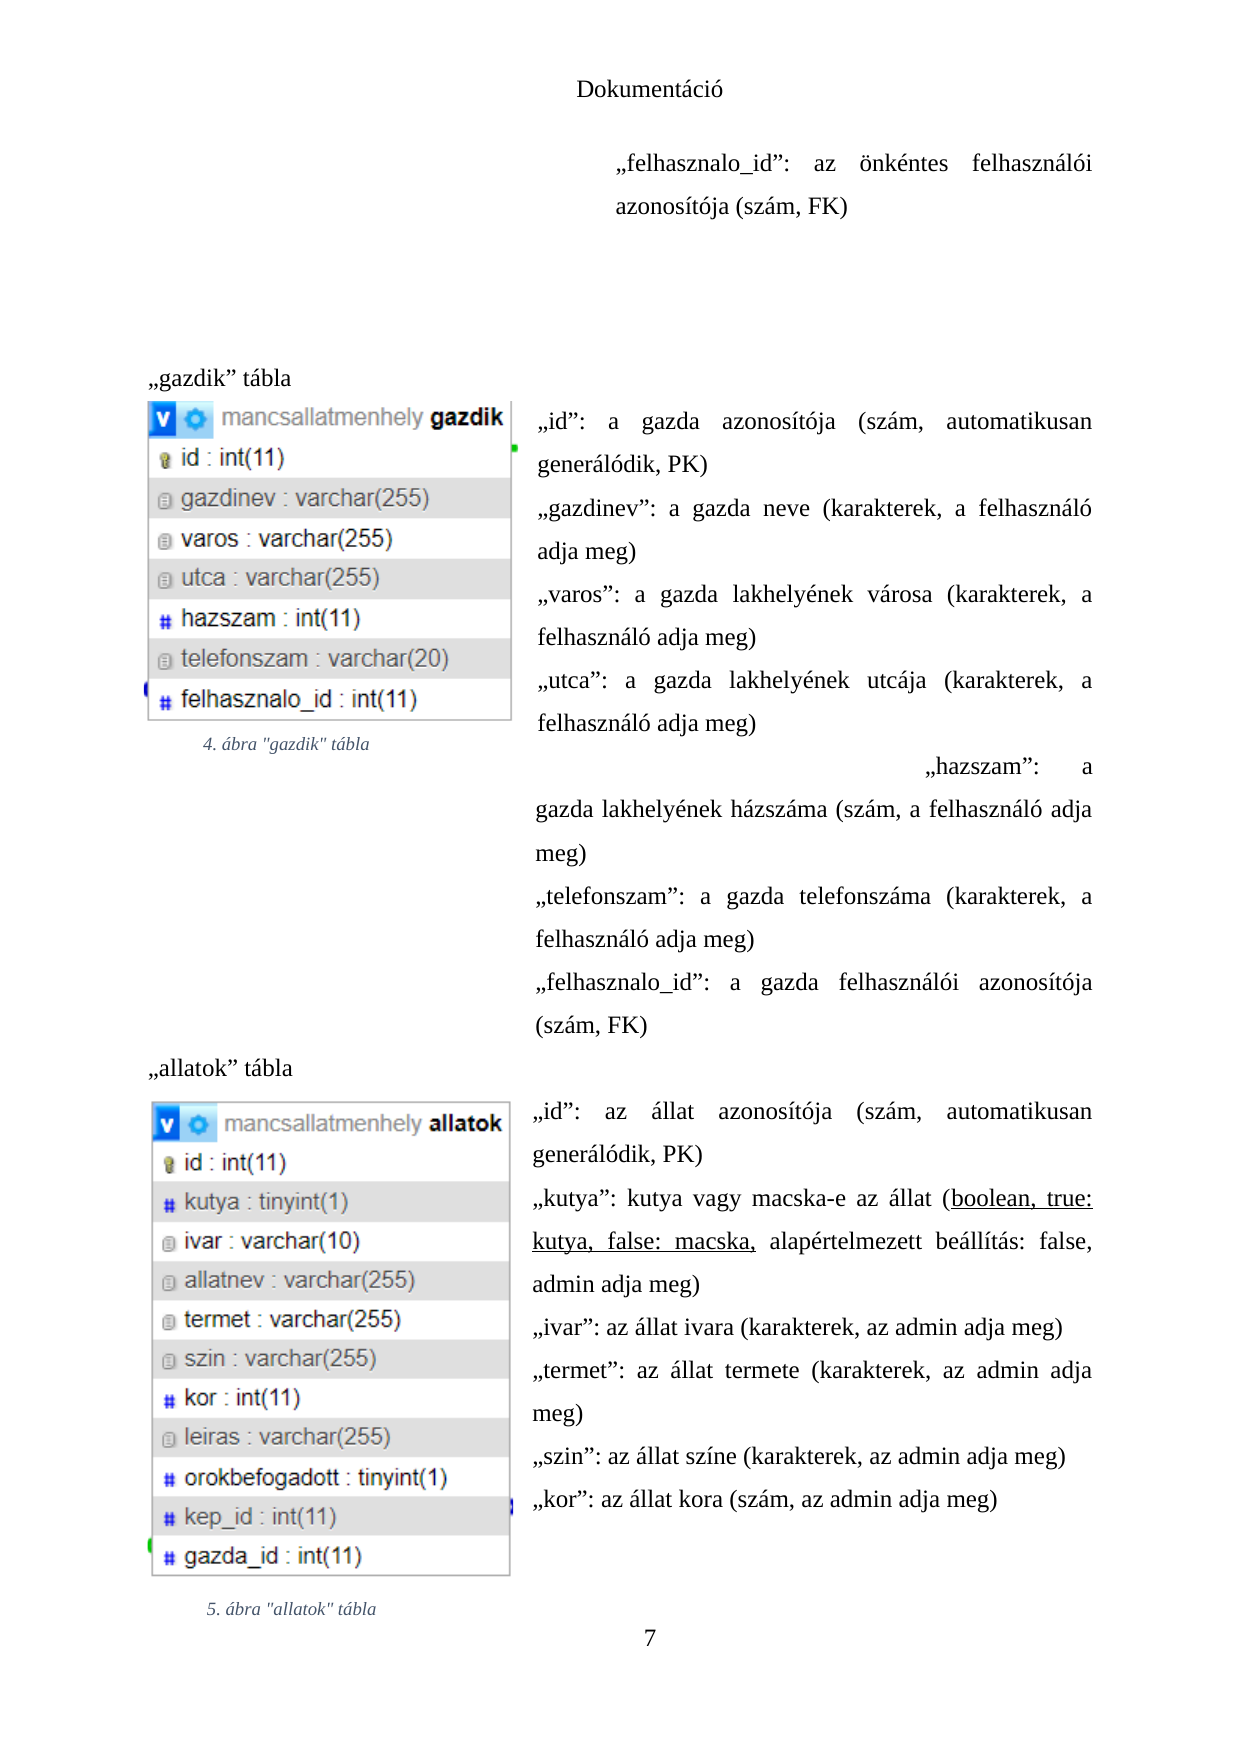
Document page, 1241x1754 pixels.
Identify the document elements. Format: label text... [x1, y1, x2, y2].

text „allatok” tábla [148, 1053, 1093, 1082]
text „gazdinev”: a gazda neve (karakterek, a felhasználó adja meg) [519, 493, 1093, 564]
text „hazszam”: a gazda lakhelyének házszáma (szám, a felhasználó adja meg) [535, 751, 1093, 866]
text „id”: az állat azonosítója (szám, automatikusan generálódik, PK) [514, 1096, 1093, 1168]
text „felhasznalo_id”: a gazda felhasználói azonosítója (szám, FK) [535, 967, 1093, 1039]
text „termet”: az állat termete (karakterek, az admin adja meg) [514, 1355, 1093, 1427]
text „utca”: a gazda lakhelyének utcája (karakterek, a felhasználó adja meg) [148, 665, 1093, 737]
text „felhasznalo_id”: az önkéntes felhasználói azonosítója (szám, FK) [615, 148, 1093, 219]
text „kor”: az állat kora (szám, az admin adja meg) [514, 1484, 1093, 1513]
text „telefonszam”: a gazda telefonszáma (karakterek, a felhasználó adja meg) [535, 881, 1093, 953]
picture [147, 1086, 514, 1589]
picture [143, 401, 519, 724]
text „id”: a gazda azonosítója (szám, automatikusan generálódik, PK) [519, 406, 1093, 478]
text „szin”: az állat színe (karakterek, az admin adja meg) [514, 1441, 1093, 1470]
text „varos”: a gazda lakhelyének városa (karakterek, a felhasználó adja meg) [519, 579, 1093, 651]
text „ivar”: az állat ivara (karakterek, az admin adja meg) [514, 1312, 1093, 1341]
text „gazdik” tábla [148, 363, 1093, 392]
text „kutya”: kutya vagy macska-e az állat (boolean, true: kutya, false: macska, alapértelmezett beállítás: false, admin adja meg) [514, 1183, 1093, 1298]
